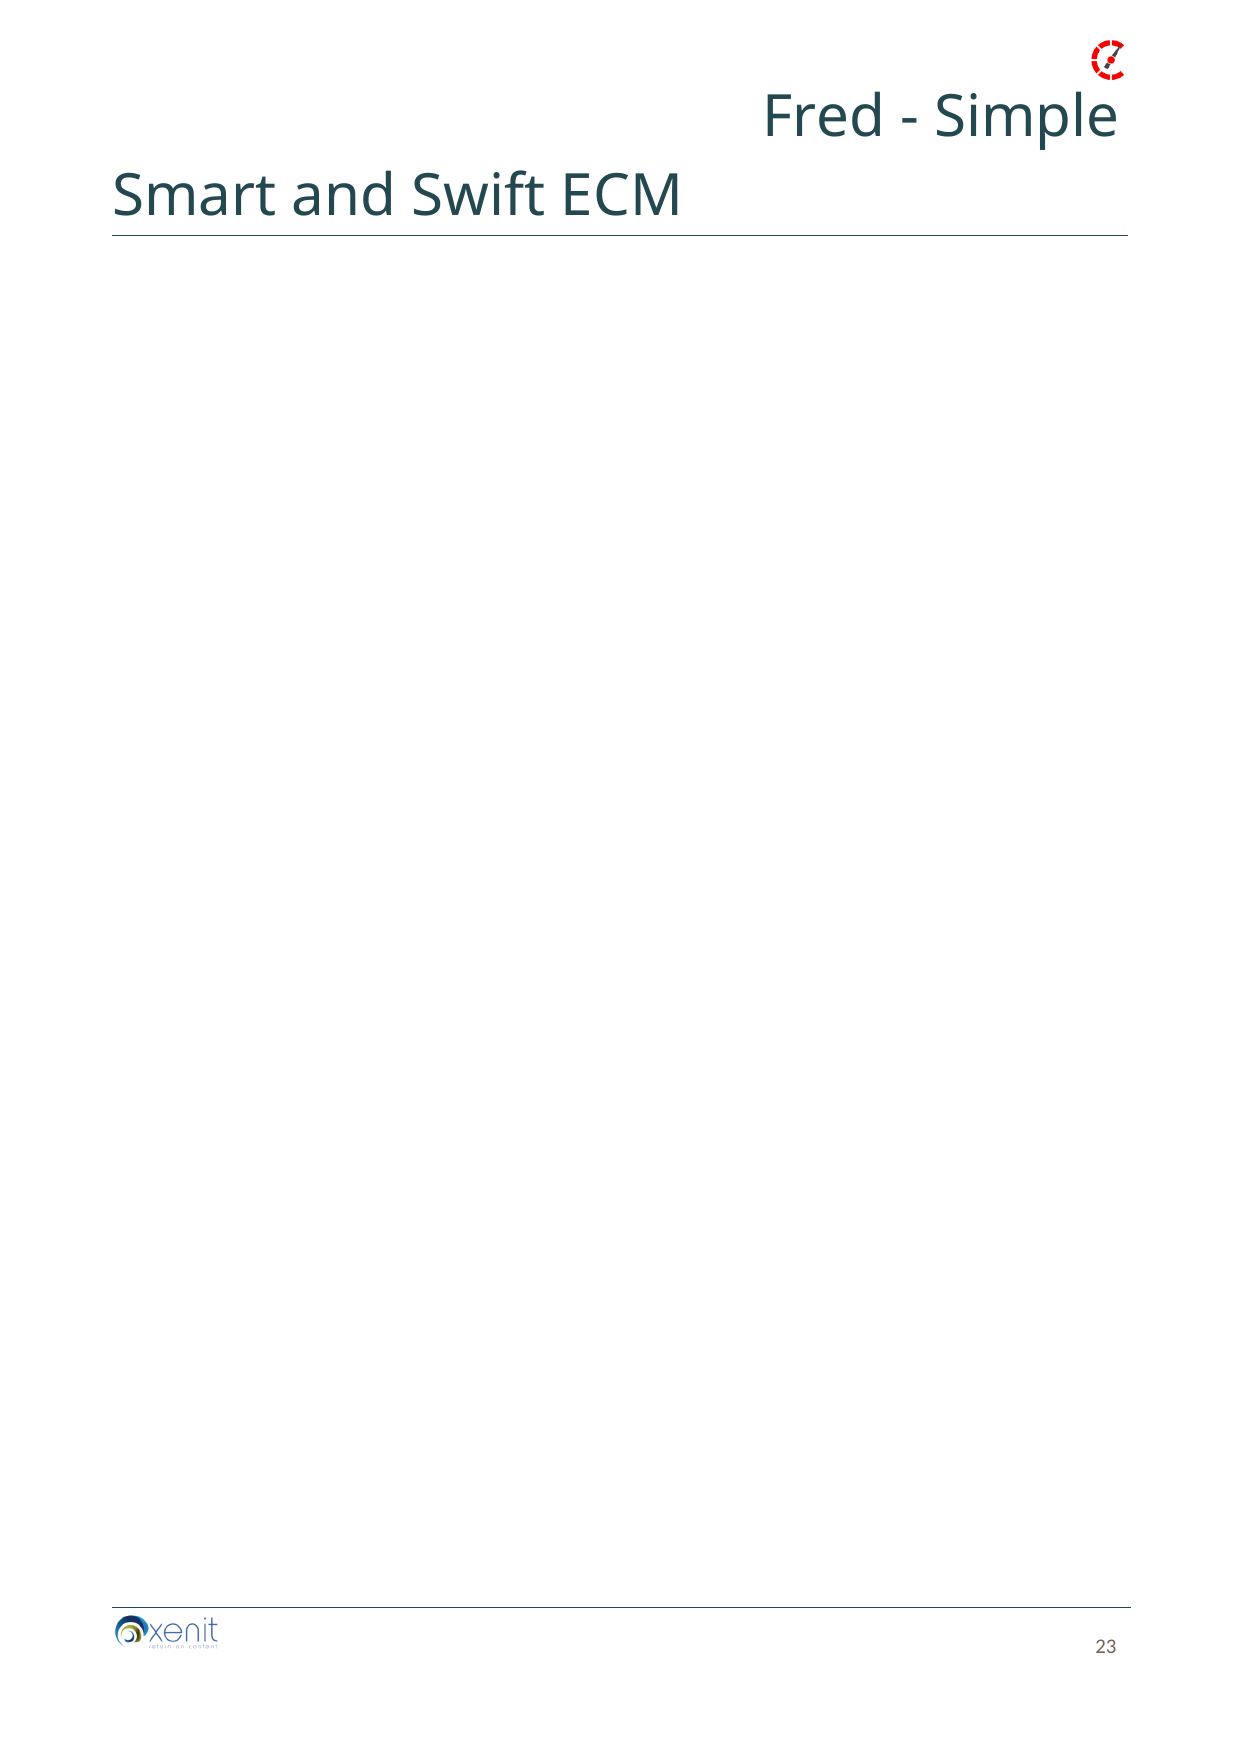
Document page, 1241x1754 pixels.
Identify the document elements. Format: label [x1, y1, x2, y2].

picture [1087, 37, 1130, 83]
picture [112, 1610, 222, 1654]
